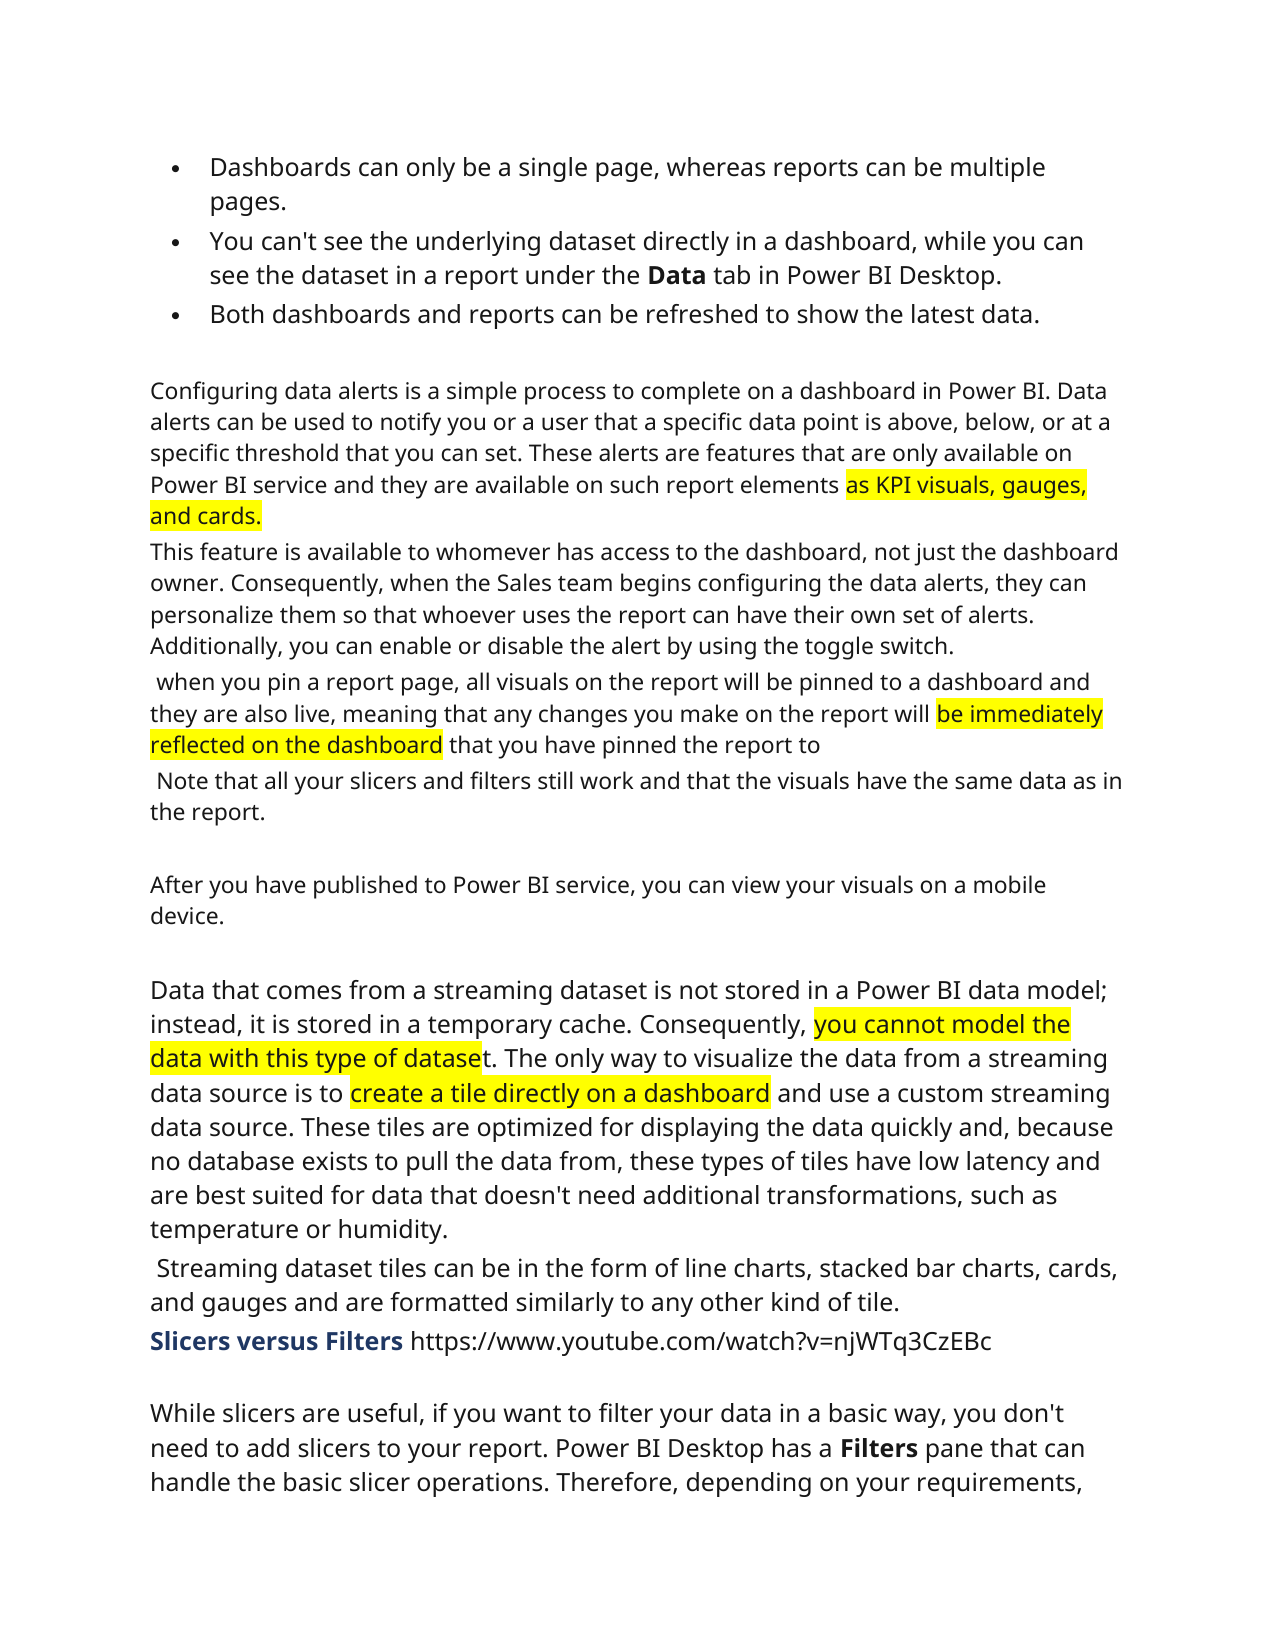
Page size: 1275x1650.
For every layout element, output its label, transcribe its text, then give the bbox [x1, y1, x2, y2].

text Slicers versus Filters https://www.youtube.com/watch?v=njWTq3CzEBc [150, 1324, 1125, 1358]
text Note that all your slicers and filters still work and that the visuals have the same data as in the report. [266, 765, 1125, 828]
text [150, 1396, 1125, 1498]
list Dashboards can only be a single page, whereas reports can be multiple pages. [172, 150, 1125, 218]
list You can't see the underlying dataset directly in a dashboard, while you can see the dataset in a report under the Data tab in Power BI Desktop. [172, 223, 1125, 291]
text After you have published to Power BI service, you can view your visuals on a mobile device. [225, 869, 1125, 932]
text Configuring data alerts is a simple process to complete on a dashboard in Power BI. Data alerts can be used to notify you or a user that a specific data point is above, below, or at a specific threshold that you can set. These alerts are features that are only available on Power BI service and they are available on such report elements as KPI visuals, gauges, and cards. [150, 375, 1125, 531]
text Data that comes from a streaming dataset is not stored in a Power BI data model; instead, it is stored in a temporary cache. Consequently, you cannot model the data with this type of dataset. The only way to visualize the data from a streaming data source is to create a tile directly on a dashboard and use a custom streaming data source. These tiles are optimized for displaying the data quickly and, because no database exists to pull the data from, these types of tiles have low latency and are best suited for data that doesn't need additional transformations, such as temperature or humidity. [150, 973, 1125, 1246]
text Streaming dataset tiles can be in the form of line charts, stacked bar charts, cards, and gauges and are formatted similarly to any other kind of tile. [901, 1251, 1125, 1319]
text when you pin a report page, all visuals on the report will be pinned to a dashboard and they are also live, meaning that any changes you make on the report will be immediately reflected on the dashboard that you have pinned the report to [150, 666, 1125, 760]
text This feature is available to whomever has access to the dashboard, not just the dashboard owner. Consequently, when the Sales team begins configuring the data alerts, they can personalize them so that whoever uses the report can have their own set of alerts. Additionally, you can enable or disable the alert by using the toggle switch. [150, 536, 1125, 661]
list Both dashboards and reports can be refreshed to show the latest data. [172, 296, 1125, 331]
